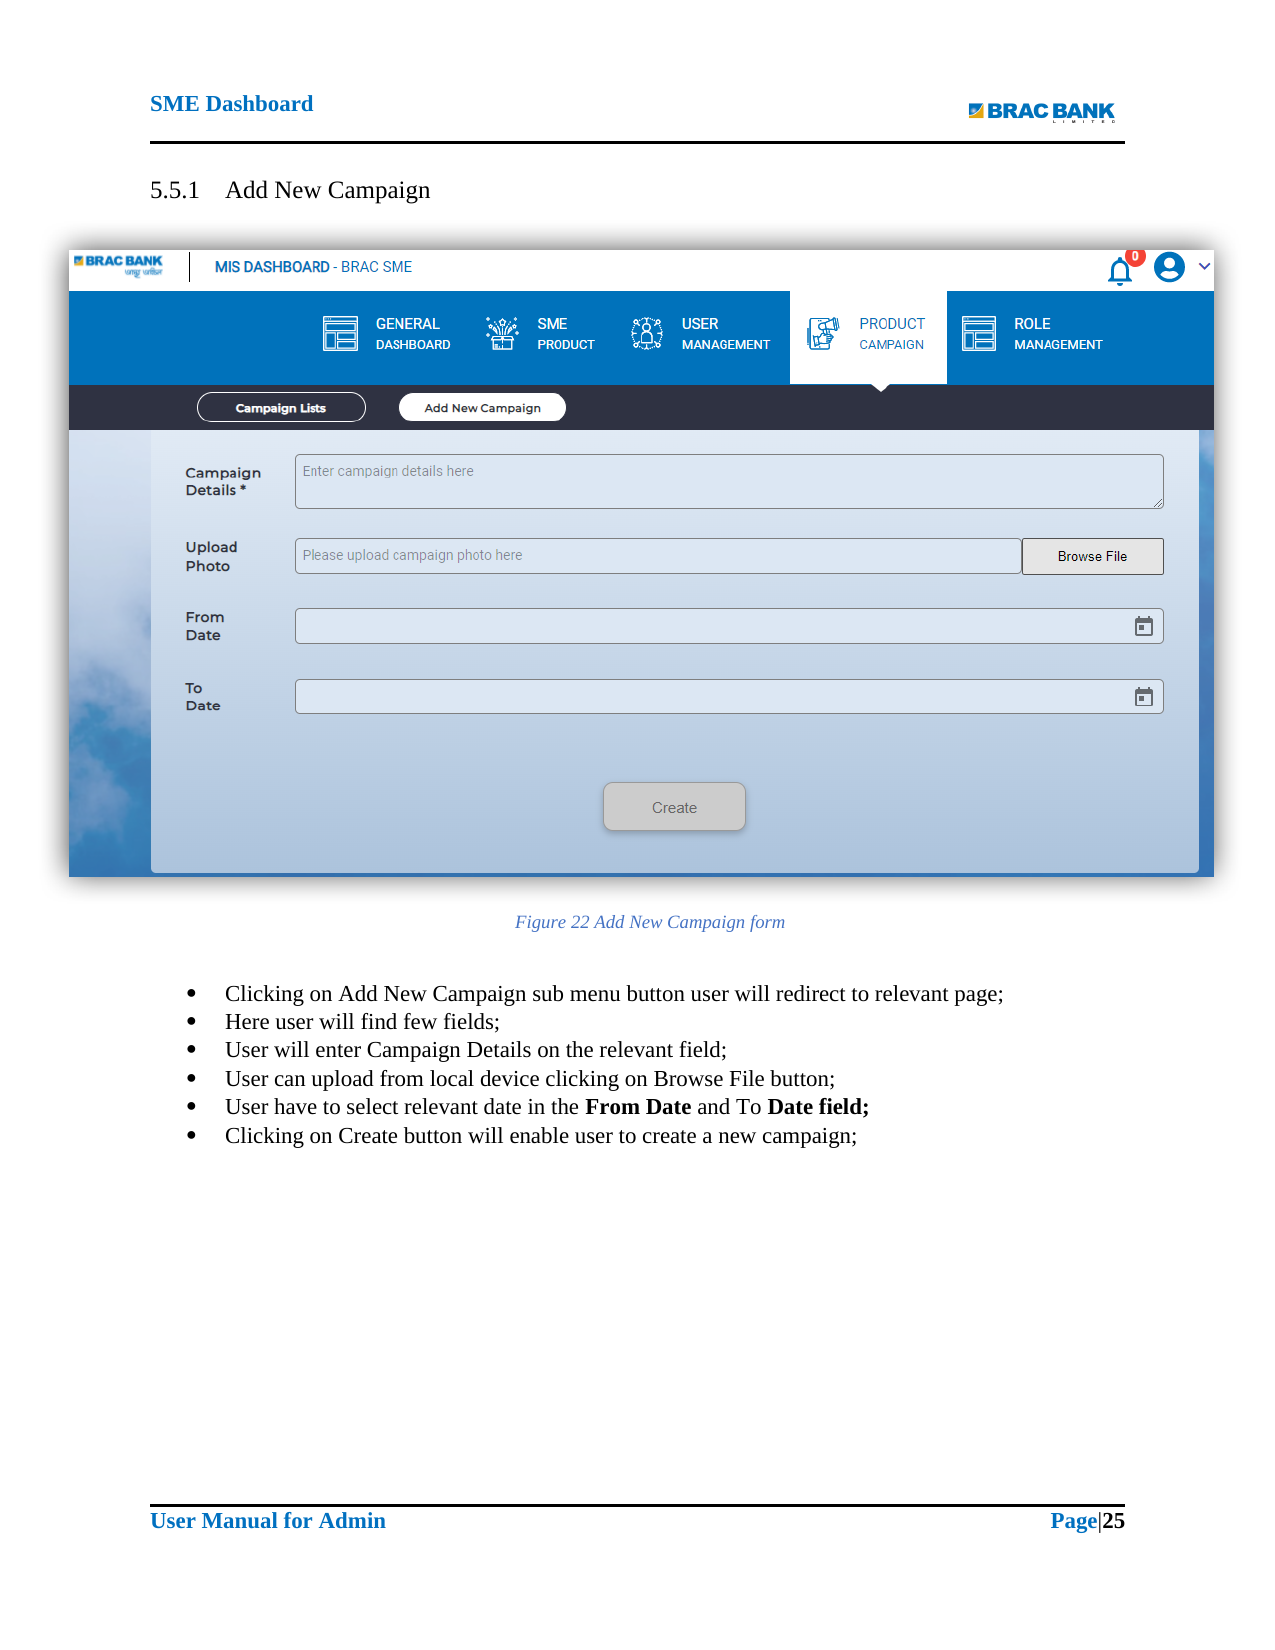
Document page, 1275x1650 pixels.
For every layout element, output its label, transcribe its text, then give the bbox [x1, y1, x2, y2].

list User will enter Campaign Details on the relevant field; [187, 1037, 1125, 1063]
picture [968, 144, 1115, 150]
picture [69, 250, 1214, 877]
list Clicking on Create button will enable user to create a new campaign; [187, 1122, 1125, 1148]
list User can upload from local device clicking on Browse File button; [187, 1065, 1125, 1091]
list Here user will find few fields; [187, 1008, 1125, 1034]
list Clicking on Add New Campaign sub menu button user will redirect to relevant page; [187, 980, 1125, 1006]
picture [968, 77, 1115, 141]
list User have to select relevant date in the From Date and To Date field; [187, 1093, 1125, 1120]
subtitle Add New Campaign [150, 175, 1125, 204]
